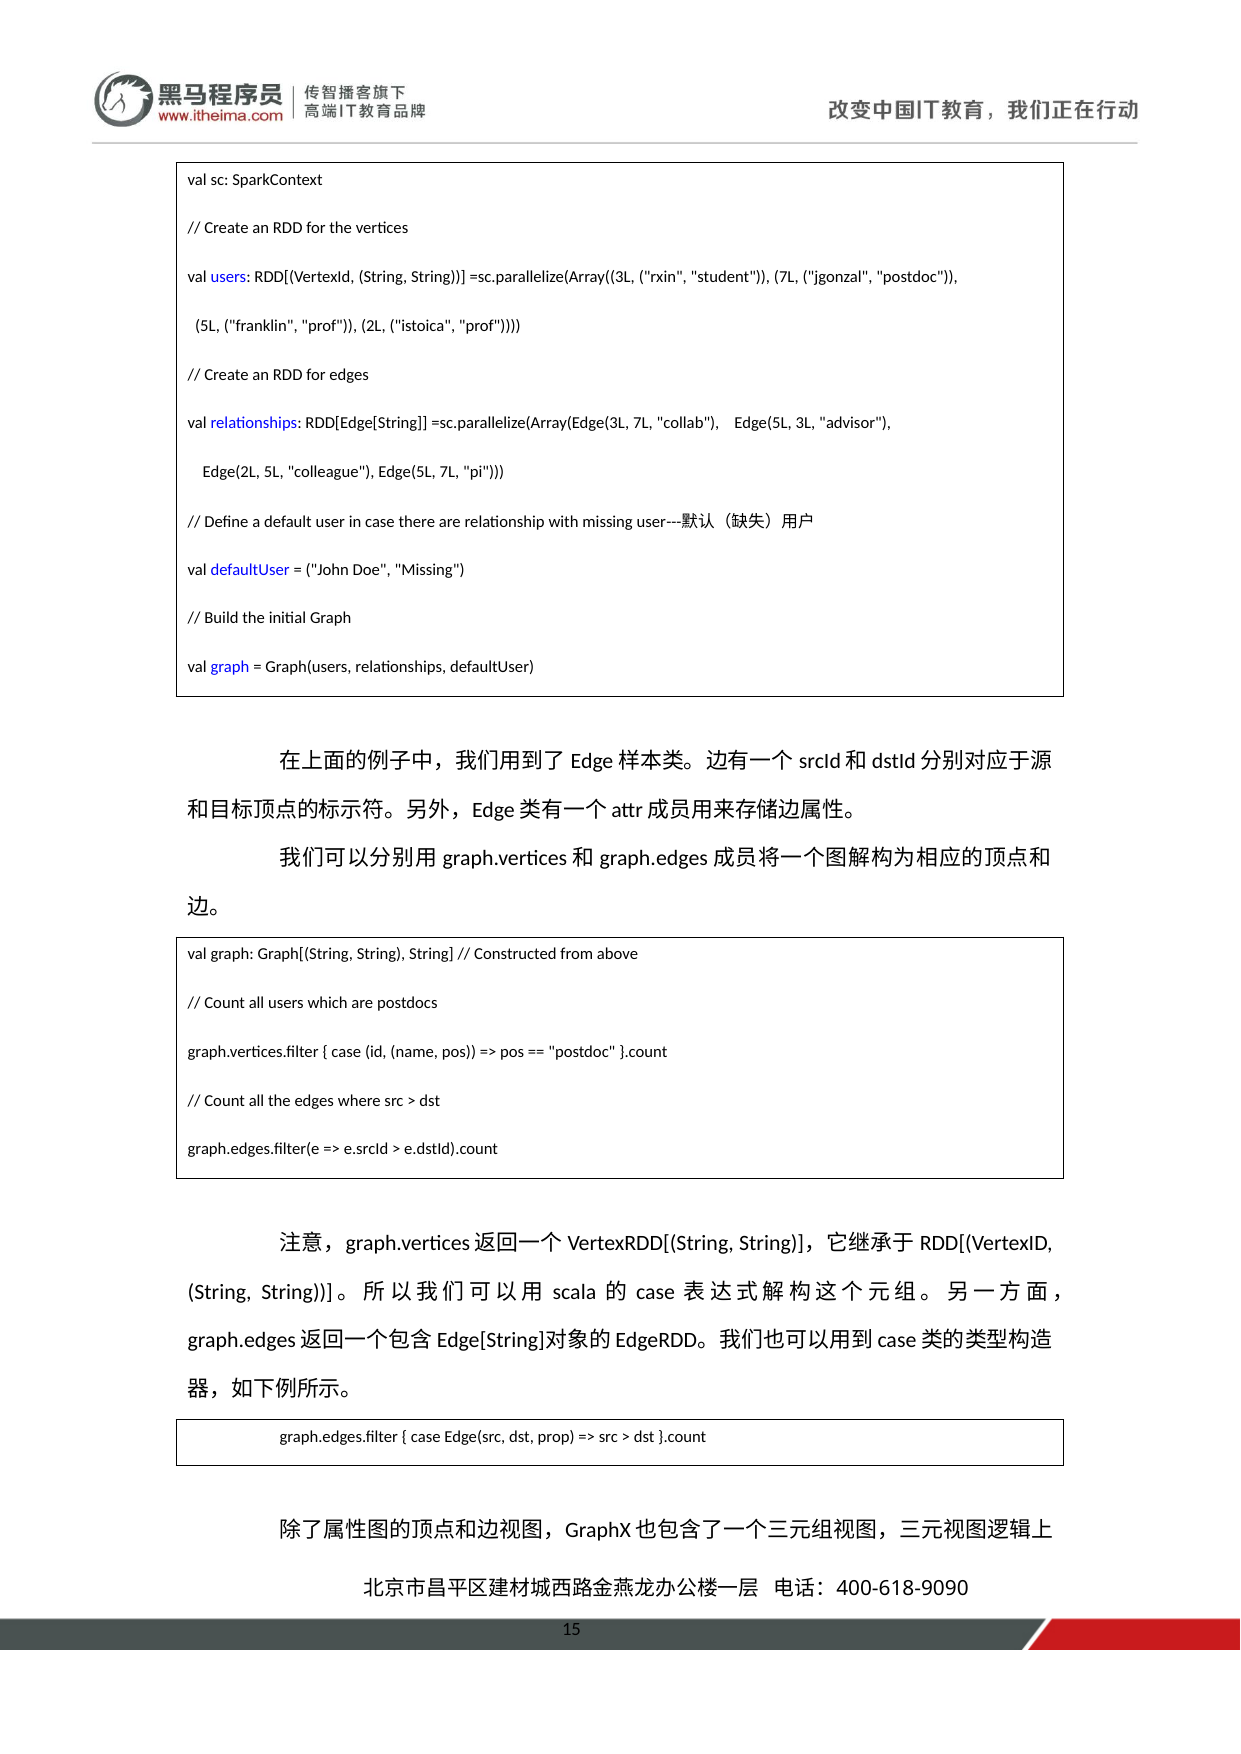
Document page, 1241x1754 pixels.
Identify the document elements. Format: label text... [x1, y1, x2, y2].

picture [0, 1, 1241, 151]
picture [0, 1559, 1241, 1650]
table_header val graph: Graph[(String, String), String] // Constructed from above // Count all users which are postdocs graph.vertices.filter { case (id, (name, pos)) => pos == "postdoc" }.count // Count all the edges where src > dst graph.edges.filter(e => e.srcId > e.dstId).count [177, 938, 1063, 1178]
text 我们可以分别用graph.vertices和graph.edges成员将一个图解构为相应的顶点和边。 [187, 839, 1053, 921]
table_header graph.edges.filter { case Edge(src, dst, prop) => src > dst }.count [177, 1420, 1063, 1465]
text 除了属性图的顶点和边视图，GraphX也包含了一个三元组视图，三元视图逻辑上将顶点和边的属性保存为一个RDD[EdgeTriplet[VD, ED]]，它包含EdgeTriplet类的实例。可以通过下面的Sql表达式表示这个连接。 [187, 1512, 1053, 1544]
text 在上面的例子中，我们用到了Edge样本类。边有一个srcId和dstId分别对应于源和目标顶点的标示符。另外，Edge类有一个attr成员用来存储边属性。 [187, 742, 1053, 824]
text 注意，graph.vertices返回一个VertexRDD[(String, String)]，它继承于 RDD[(VertexID, (String, String))]。所以我们可以用scala的case表达式解构这个元组。另一方面，graph.edges返回一个包含Edge[String]对象的EdgeRDD。我们也可以用到case类的类型构造器，如下例所示。 [187, 1224, 1053, 1403]
